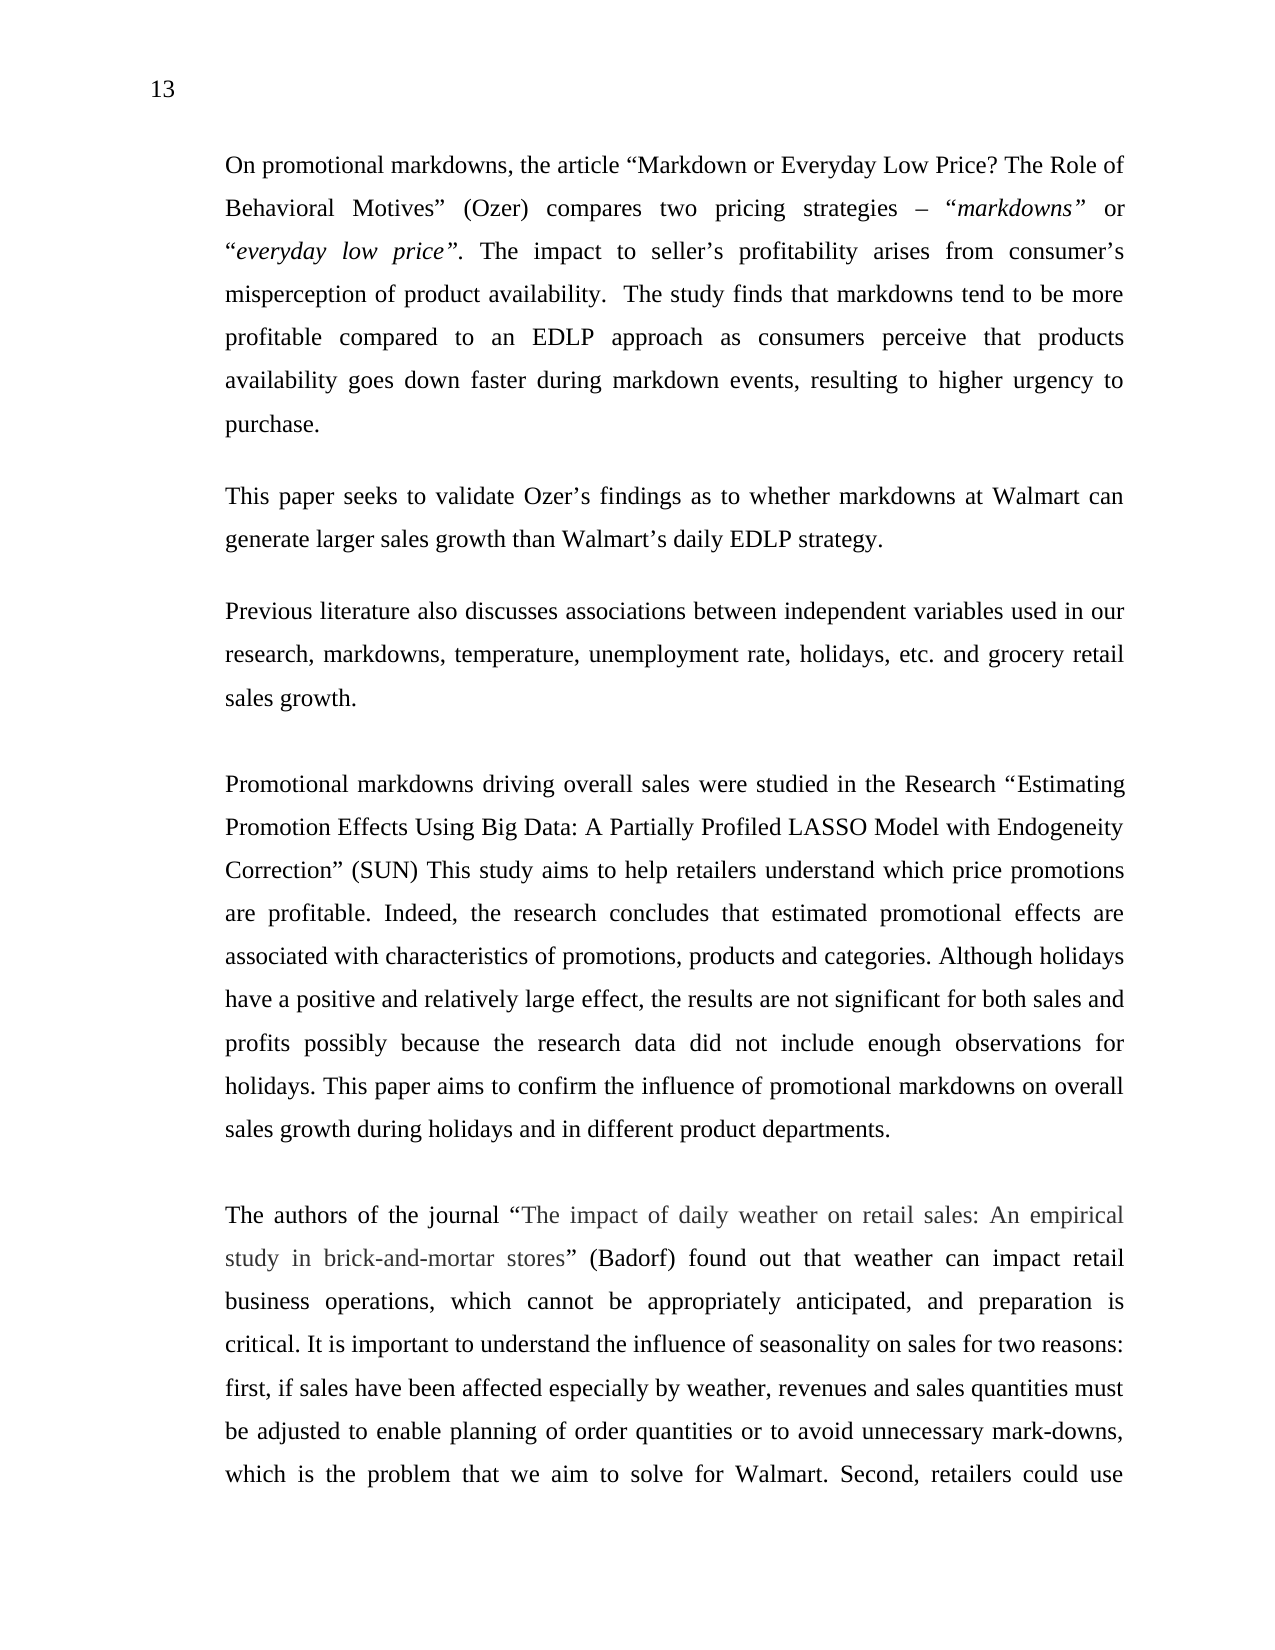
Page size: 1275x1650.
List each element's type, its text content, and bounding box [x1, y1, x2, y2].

text Previous literature also discusses associations between independent variables used in our research, markdowns, temperature, unemployment rate, holidays, etc. and grocery retail sales growth. [225, 596, 1125, 711]
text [225, 1200, 1125, 1488]
text Promotional markdowns driving overall sales were studied in the Research “Estimating Promotion Effects Using Big Data: A Partially Profiled LASSO Model with Endogeneity Correction” This study aims to help retailers understand which price promotions are profitable. Indeed, the research concludes that estimated promotional effects are associated with characteristics of promotions, products and categories. Although holidays have a positive and relatively large effect, the results are not significant for both sales and profits possibly because the research data did not include enough observations for holidays. This paper aims to confirm the influence of promotional markdowns on overall sales growth during holidays and in different product departments. [225, 769, 1125, 1143]
text This paper seeks to validate Ozer’s findings as to whether markdowns at Walmart can generate larger sales growth than Walmart’s daily EDLP strategy. [225, 481, 1125, 553]
text On promotional markdowns, the article “Markdown or Everyday Low Price? The Role of Behavioral Motives” compares two pricing strategies – “markdowns” or “everyday low price”. The impact to seller’s profitability arises from consumer’s misperception of product availability. The study finds that markdowns tend to be more profitable compared to an EDLP approach as consumers perceive that products availability goes down faster during markdown events, resulting to higher urgency to purchase. [225, 150, 1125, 437]
